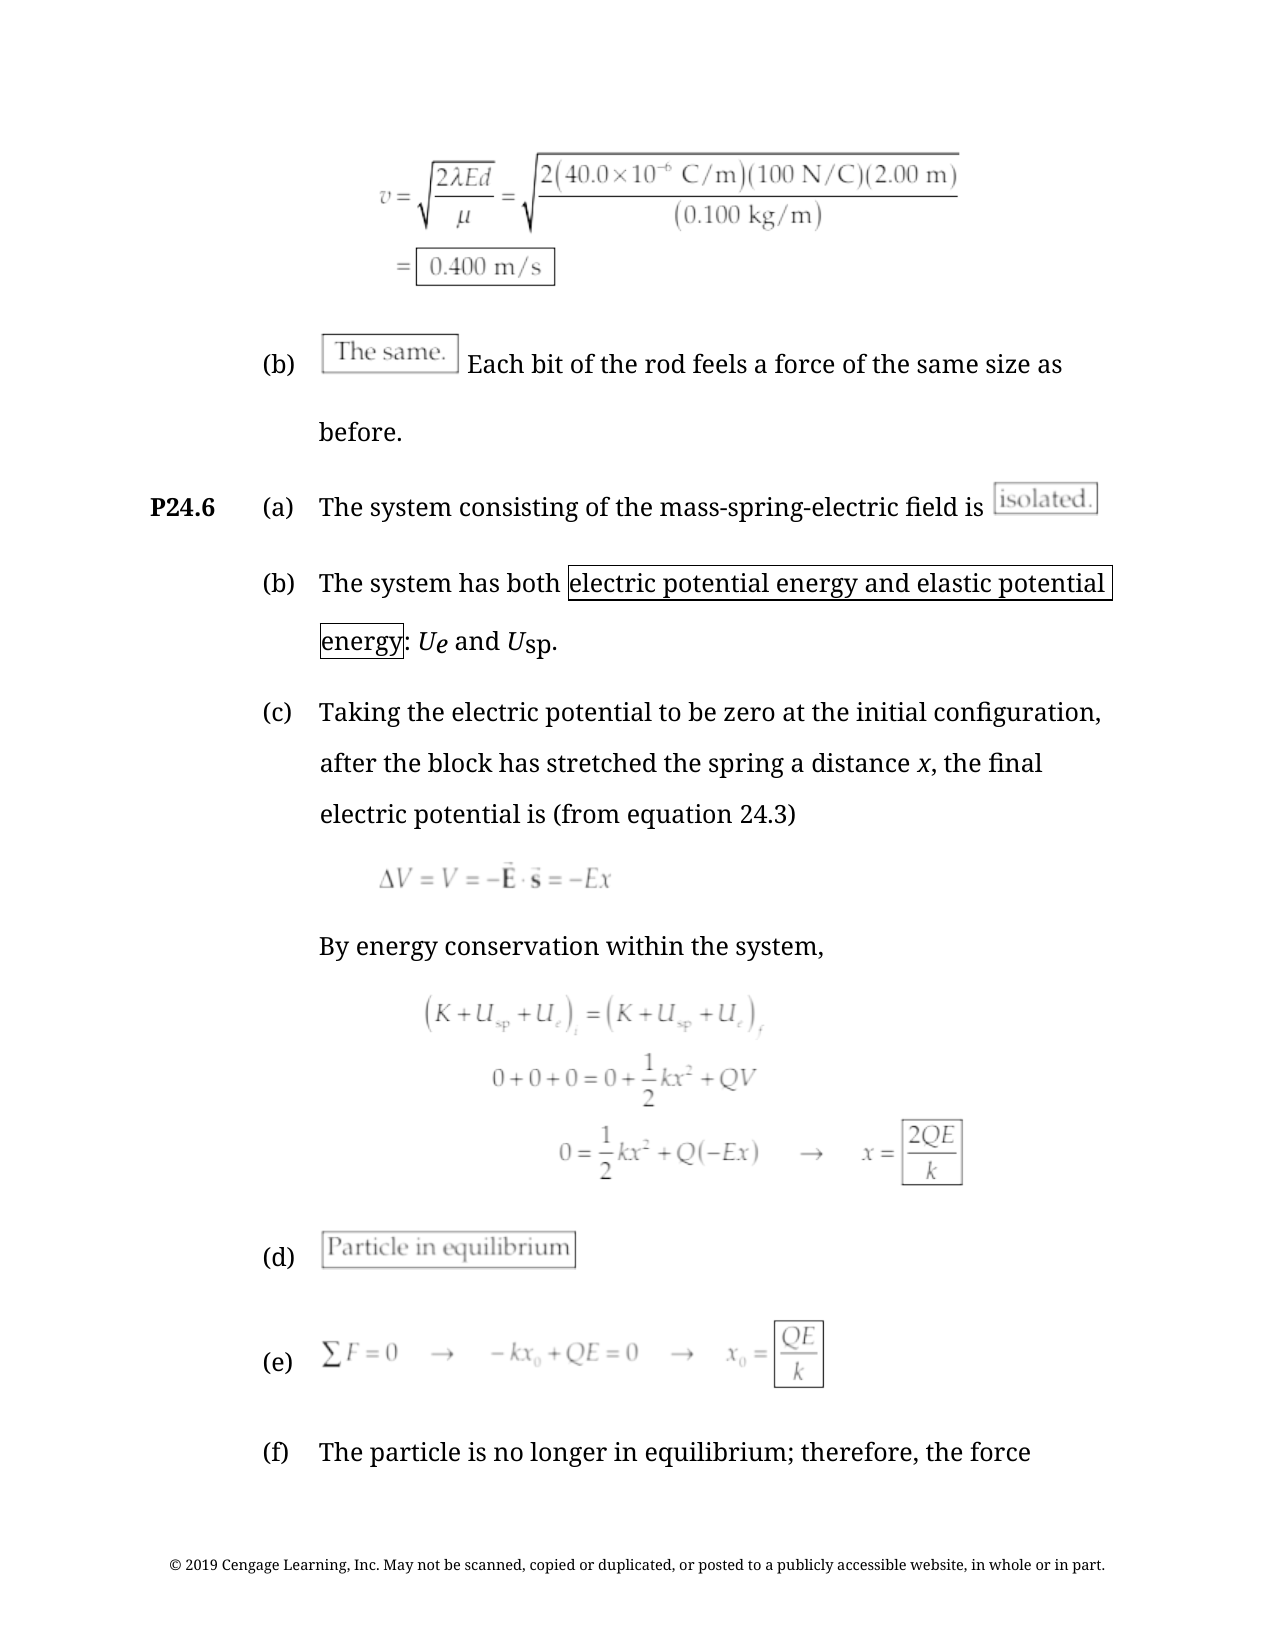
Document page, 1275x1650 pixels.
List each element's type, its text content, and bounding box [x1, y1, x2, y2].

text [150, 1435, 1125, 1469]
text (d) [150, 1226, 1125, 1288]
text By energy conservation within the system, [150, 929, 1125, 963]
text (b) Each bit of the rod feels a force of the same size as before. [150, 329, 1125, 448]
text P24.6 (a) The system consisting of the mass-spring-electric field is [150, 478, 1125, 535]
text (c) Taking the electric potential to be zero at the initial configuration, after the block has stretched the spring a distance x, the final electric potential is (from equation 24.3) [150, 694, 1125, 830]
text (b) The system has both electric potential energy and elastic potential energy: Ue and Usp. [150, 564, 1125, 661]
text (e) [150, 1315, 1125, 1408]
